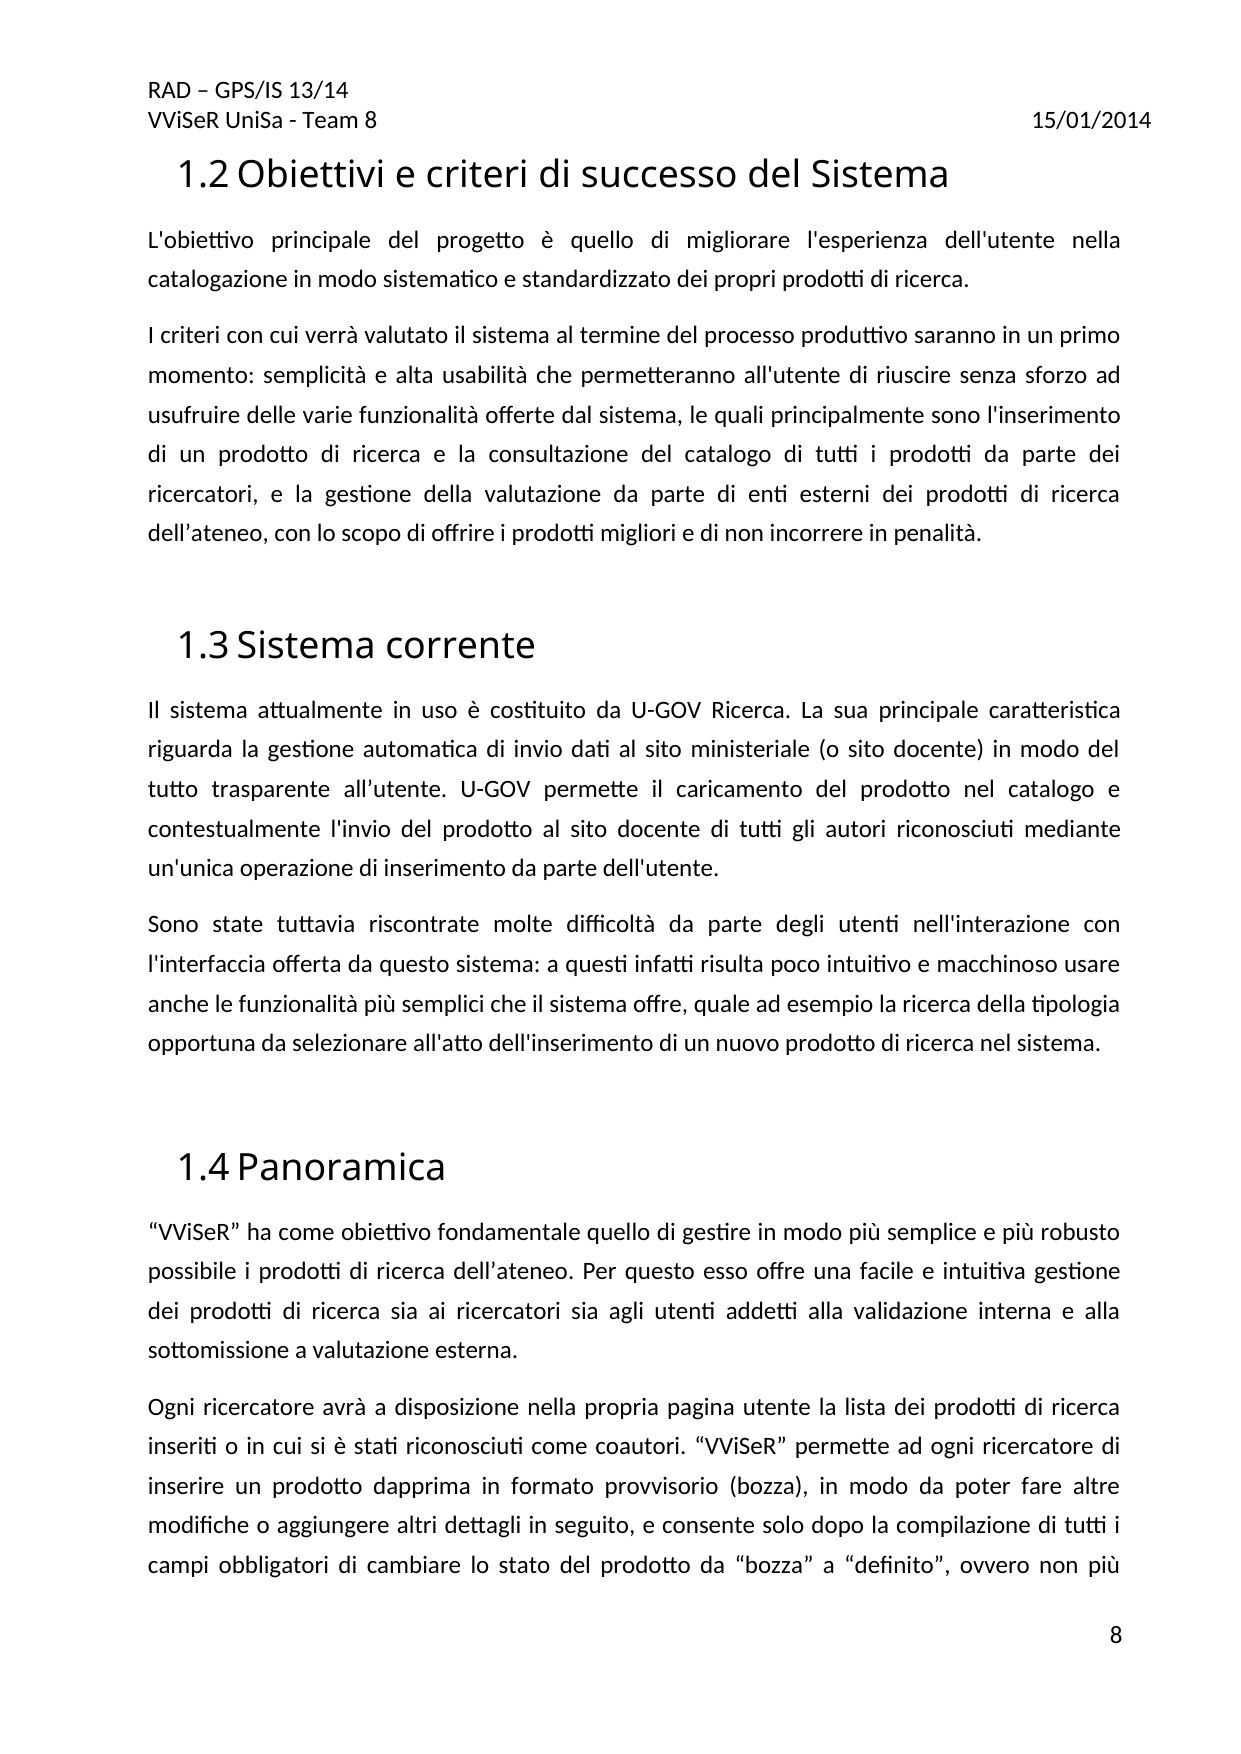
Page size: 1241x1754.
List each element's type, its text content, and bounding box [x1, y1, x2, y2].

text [148, 1391, 1122, 1580]
subtitle Sistema corrente [176, 618, 1122, 669]
text Sono state tuttavia riscontrate molte difficoltà da parte degli utenti nell'interazione con l'interfaccia offerta da questo sistema: a questi infatti risulta poco intuitivo e macchinoso usare anche le funzionalità più semplici che il sistema offre, quale ad esempio la ricerca della tipologia opportuna da selezionare all'atto dell'inserimento di un nuovo prodotto di ricerca nel sistema. [148, 909, 1122, 1058]
text “VViSeR” ha come obiettivo fondamentale quello di gestire in modo più semplice e più robusto possibile i prodotti di ricerca dell’ateneo. Per questo esso offre una facile e intuitiva gestione dei prodotti di ricerca sia ai ricercatori sia agli utenti addetti alla validazione interna e alla sottomissione a valutazione esterna. [148, 1216, 1122, 1365]
text Il sistema attualmente in uso è costituito da U-GOV Ricerca. La sua principale caratteristica riguarda la gestione automatica di invio dati al sito ministeriale (o sito docente) in modo del tutto trasparente all’utente. U-GOV permette il caricamento del prodotto nel catalogo e contestualmente l'invio del prodotto al sito docente di tutti gli autori riconosciuti mediante un'unica operazione di inserimento da parte dell'utente. [148, 694, 1122, 883]
text L'obiettivo principale del progetto è quello di migliorare l'esperienza dell'utente nella catalogazione in modo sistematico e standardizzato dei propri prodotti di ricerca. [148, 224, 1122, 294]
text I criteri con cui verrà valutato il sistema al termine del processo produttivo saranno in un primo momento: semplicità e alta usabilità che permetteranno all'utente di riuscire senza sforzo ad usufruire delle varie funzionalità offerte dal sistema, le quali principalmente sono l'inserimento di un prodotto di ricerca e la consultazione del catalogo di tutti i prodotti da parte dei ricercatori, e la gestione della valutazione da parte di enti esterni dei prodotti di ricerca dell’ateneo, con lo scopo di offrire i prodotti migliori e di non incorrere in penalità. [148, 319, 1122, 548]
subtitle Panoramica [176, 1140, 1122, 1191]
subtitle Obiettivi e criteri di successo del Sistema [176, 148, 1122, 199]
